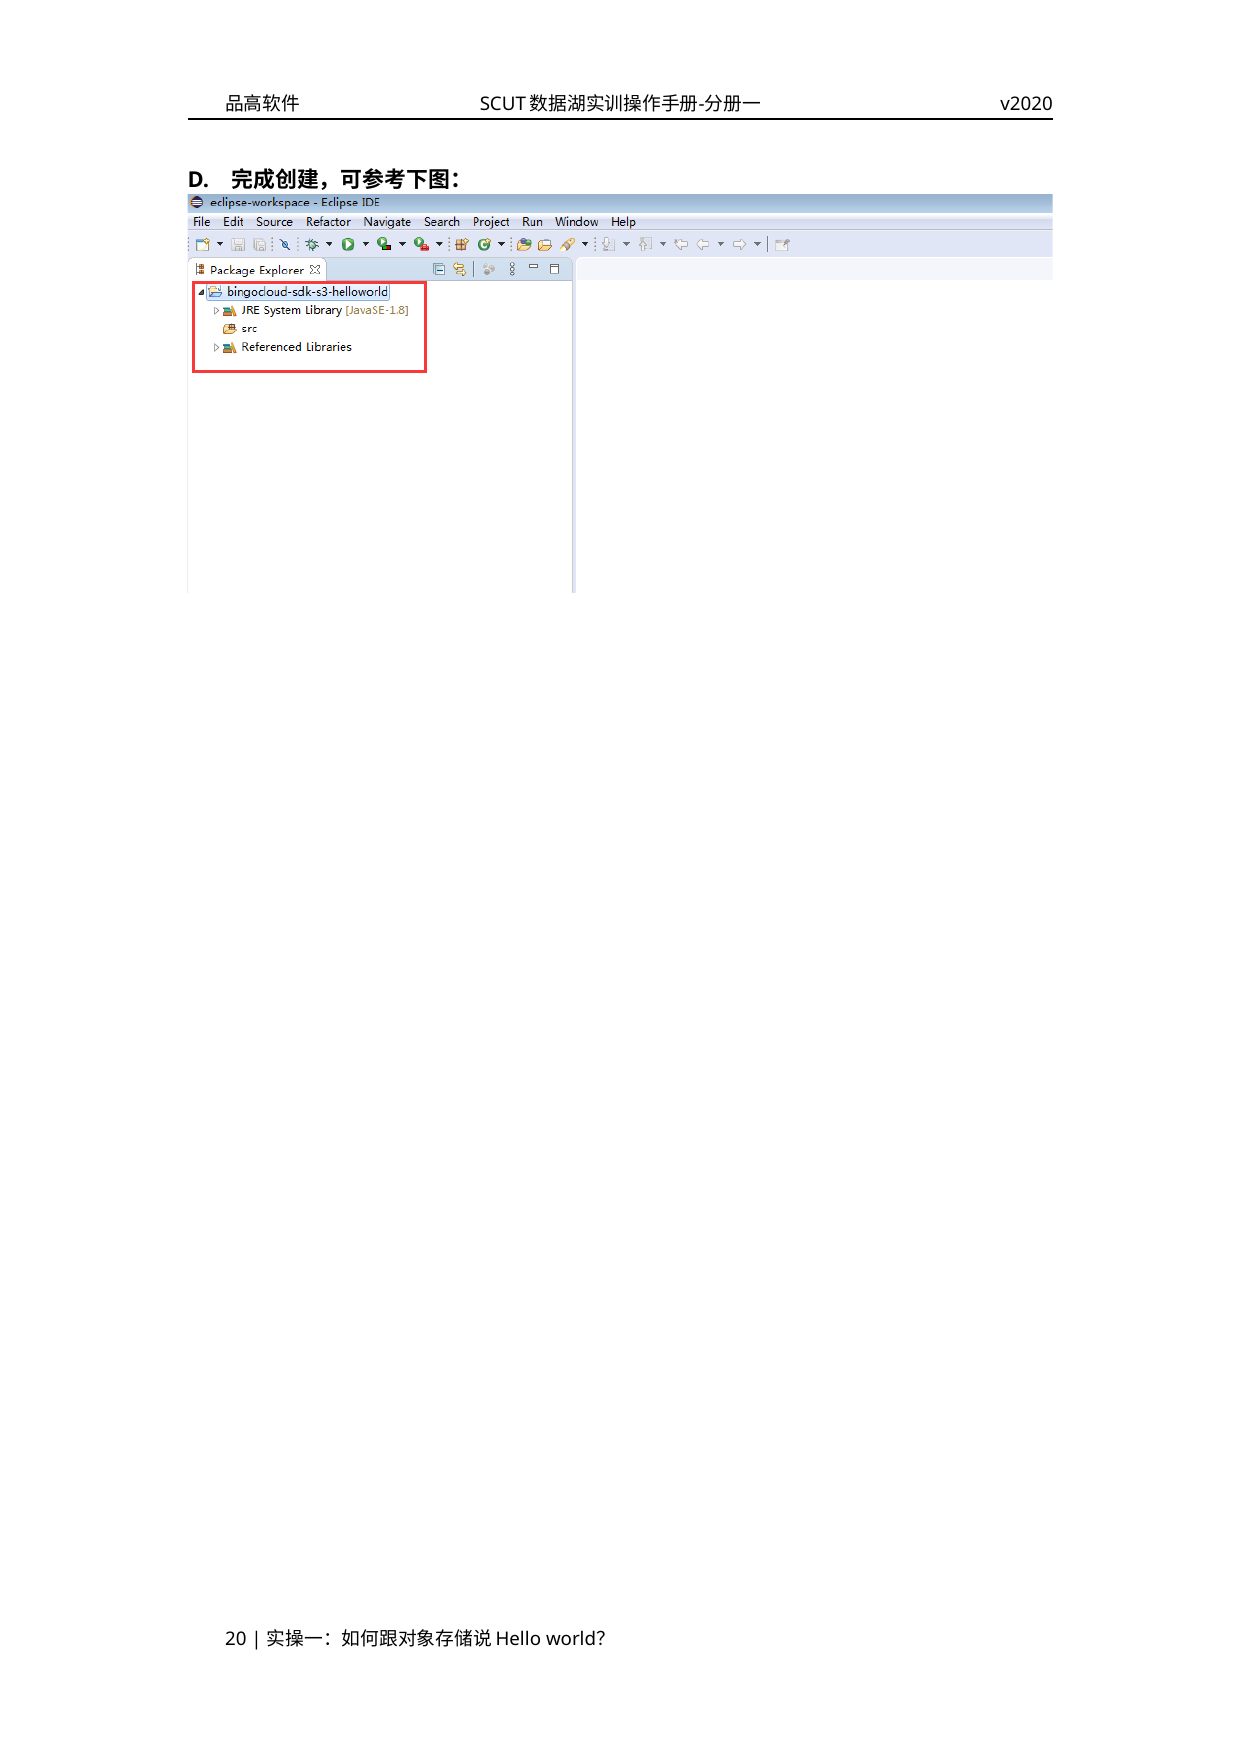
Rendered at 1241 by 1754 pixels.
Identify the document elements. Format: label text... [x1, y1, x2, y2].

list 完成创建，可参考下图： [187, 162, 1053, 194]
picture [187, 194, 1053, 593]
